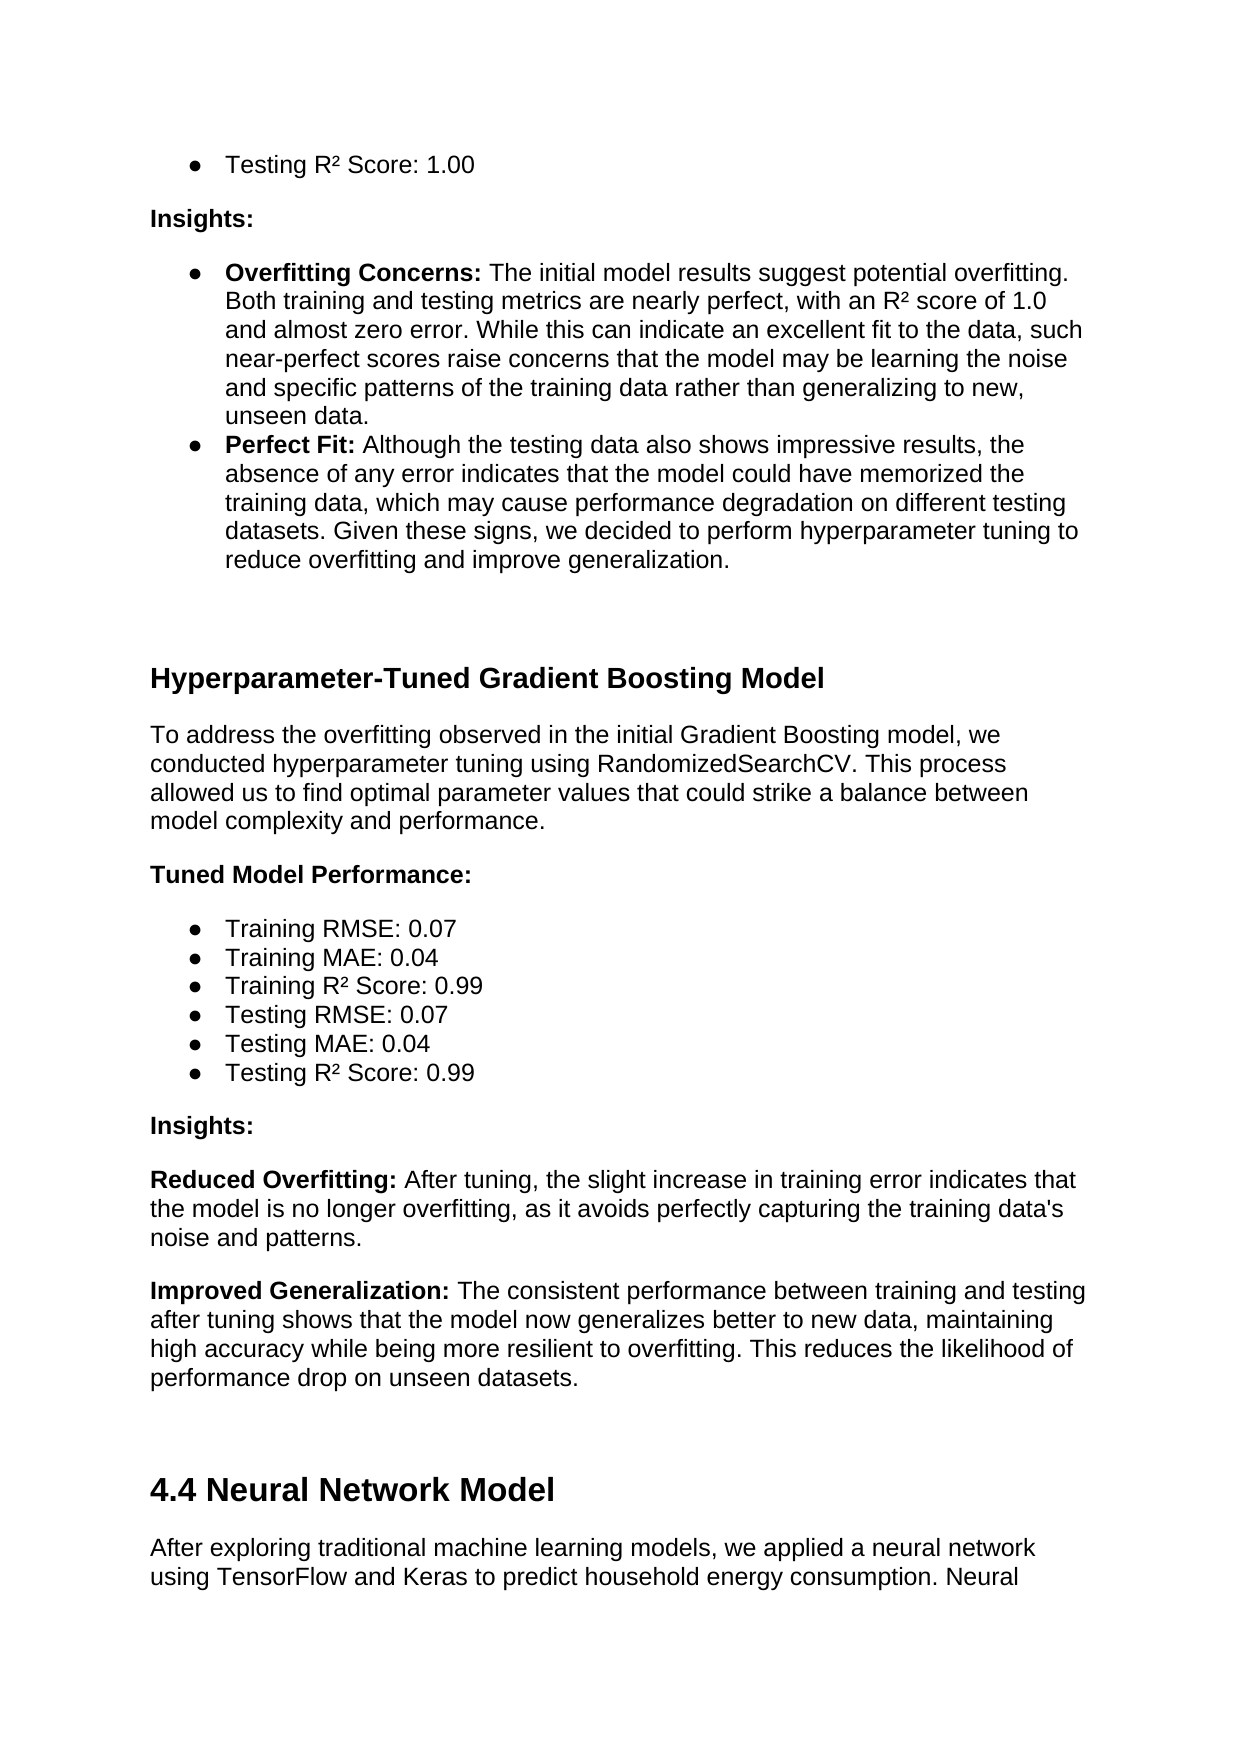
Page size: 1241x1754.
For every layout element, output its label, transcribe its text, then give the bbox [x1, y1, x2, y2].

subtitle Insights: [150, 204, 1090, 232]
list Training MAE: 0.04 [187, 942, 1090, 971]
subtitle Tuned Model Performance: [150, 860, 1090, 889]
subtitle Hyperparameter-Tuned Gradient Boosting Model [150, 661, 1090, 695]
list Perfect Fit: Although the testing data also shows impressive results, the absence of any error indicates that the model could have memorized the training data, which may cause performance degradation on different testing datasets. Given these signs, we decided to perform hyperparameter tuning to reduce overfitting and improve generalization. [187, 430, 1090, 574]
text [150, 1533, 1090, 1591]
list Overfitting Concerns: The initial model results suggest potential overfitting. Both training and testing metrics are nearly perfect, with an R² score of 1.0 and almost zero error. While this can indicate an excellent fit to the data, such near-perfect scores raise concerns that the model may be learning the noise and specific patterns of the training data rather than generalizing to new, unseen data. [187, 257, 1090, 430]
list Training R² Score: 0.99 [187, 971, 1090, 1000]
list Testing R² Score: 1.00 [187, 150, 1090, 179]
text Reduced Overfitting: After tuning, the slight increase in training error indicates that the model is no longer overfitting, as it avoids perfectly capturing the training data's noise and patterns. [150, 1165, 1090, 1251]
subtitle Insights: [150, 1111, 1090, 1140]
list Training RMSE: 0.07 [187, 914, 1090, 942]
list Testing MAE: 0.04 [187, 1029, 1090, 1057]
text Improved Generalization: The consistent performance between training and testing after tuning shows that the model now generalizes better to new data, maintaining high accuracy while being more resilient to overfitting. This reduces the likelihood of performance drop on unseen datasets. [150, 1276, 1090, 1391]
list Testing RMSE: 0.07 [187, 1000, 1090, 1029]
text To address the overfitting observed in the initial Gradient Boosting model, we conducted hyperparameter tuning using RandomizedSearchCV. This process allowed us to find optimal parameter values that could strike a balance between model complexity and performance. [150, 720, 1090, 835]
list Testing R² Score: 0.99 [187, 1057, 1090, 1086]
text 4.4 Neural Network Model [150, 1470, 1090, 1508]
